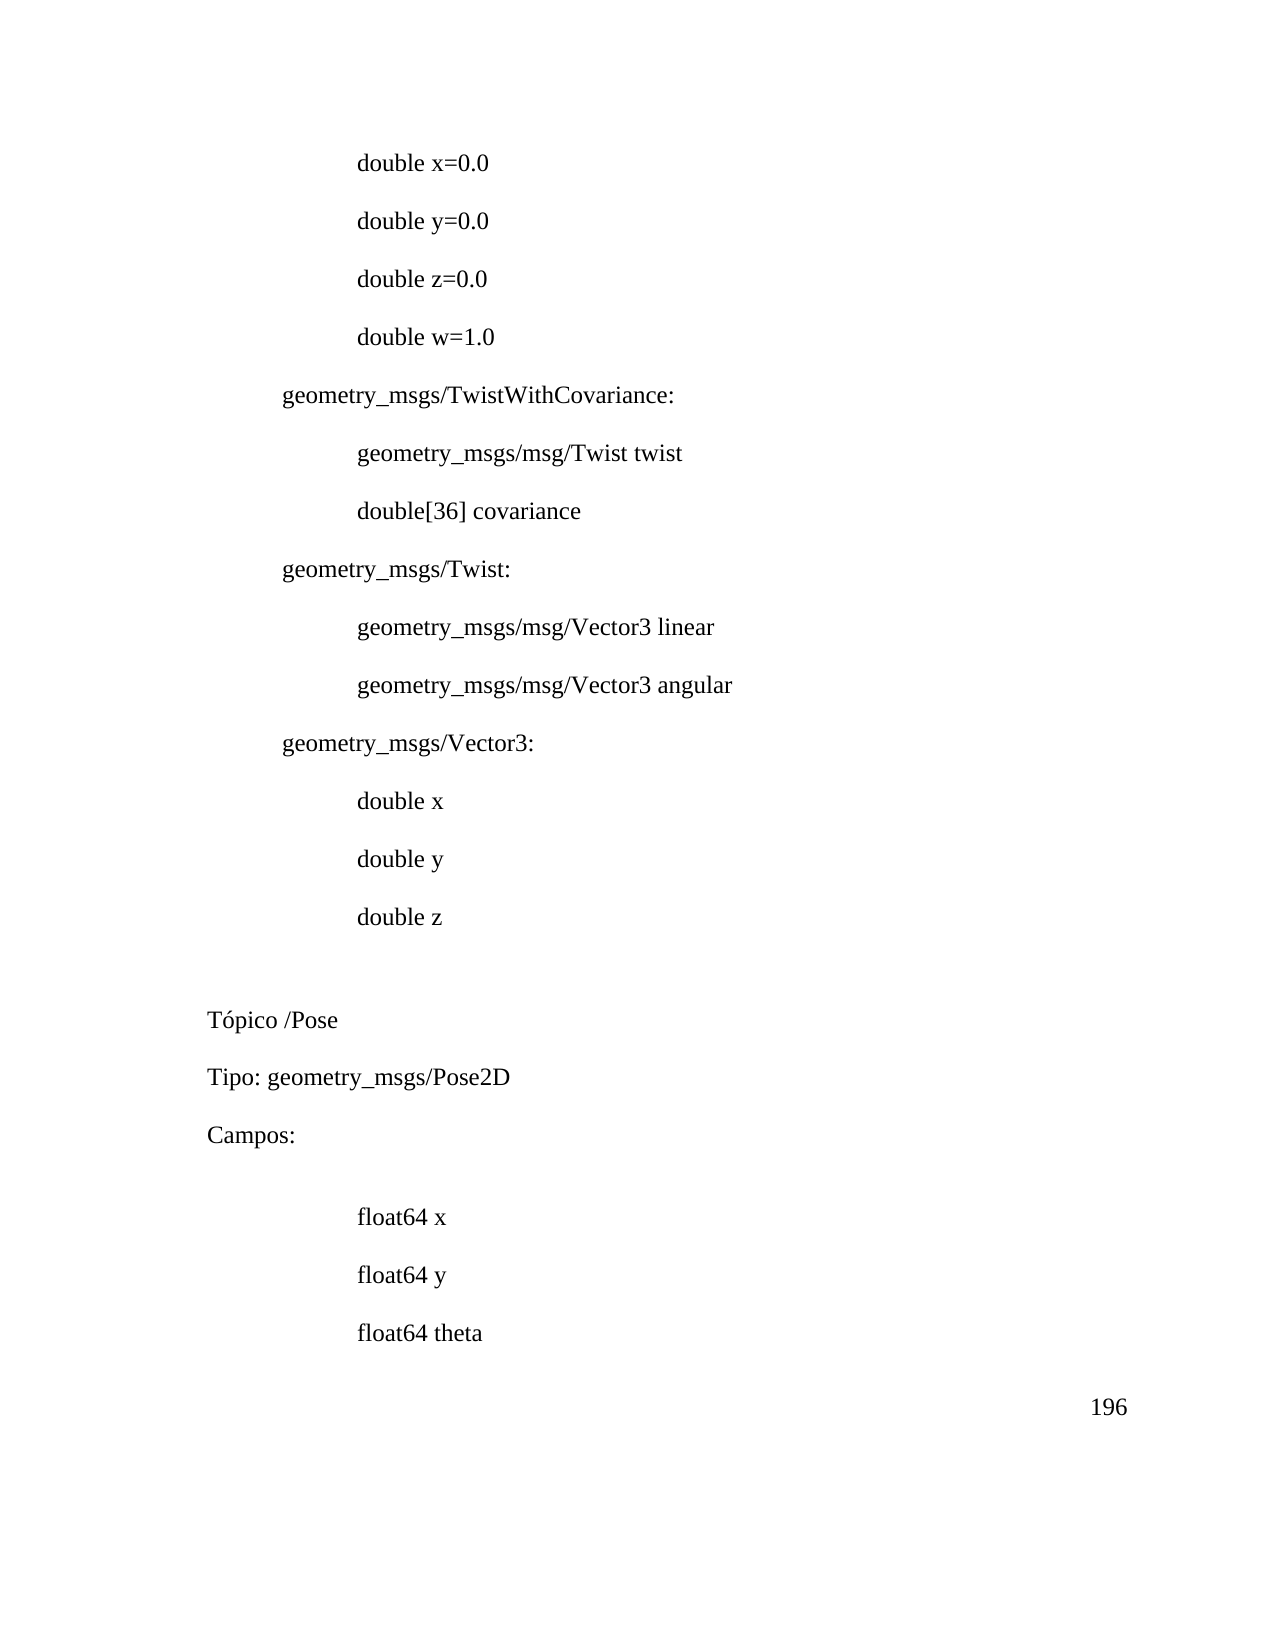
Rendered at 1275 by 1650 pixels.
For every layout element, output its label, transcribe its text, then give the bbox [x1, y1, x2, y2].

text geometry_msgs/TwistWithCovariance: [282, 380, 1127, 408]
text geometry_msgs/msg/Vector3 angular [282, 670, 1127, 699]
text double z=0.0 [357, 264, 1127, 292]
text float64 theta [357, 1318, 1127, 1347]
text double y [282, 844, 1127, 873]
text double y=0.0 [357, 206, 1127, 234]
text Campos: [207, 1120, 1127, 1149]
text Tópico /Pose [207, 1005, 1127, 1034]
text geometry_msgs/msg/Vector3 linear [282, 612, 1127, 641]
text float64 y [357, 1261, 1127, 1289]
text double z [282, 902, 1127, 931]
text double[36] covariance [282, 496, 1127, 524]
text geometry_msgs/Twist: [282, 554, 1127, 583]
text geometry_msgs/msg/Twist twist [282, 438, 1127, 467]
text double w=1.0 [357, 322, 1127, 351]
text geometry_msgs/Vector3: [282, 728, 1127, 757]
text double x [282, 786, 1127, 815]
text float64 x [357, 1202, 1127, 1231]
text double x=0.0 [357, 148, 1127, 176]
text Tipo: geometry_msgs/Pose2D [207, 1062, 1127, 1091]
